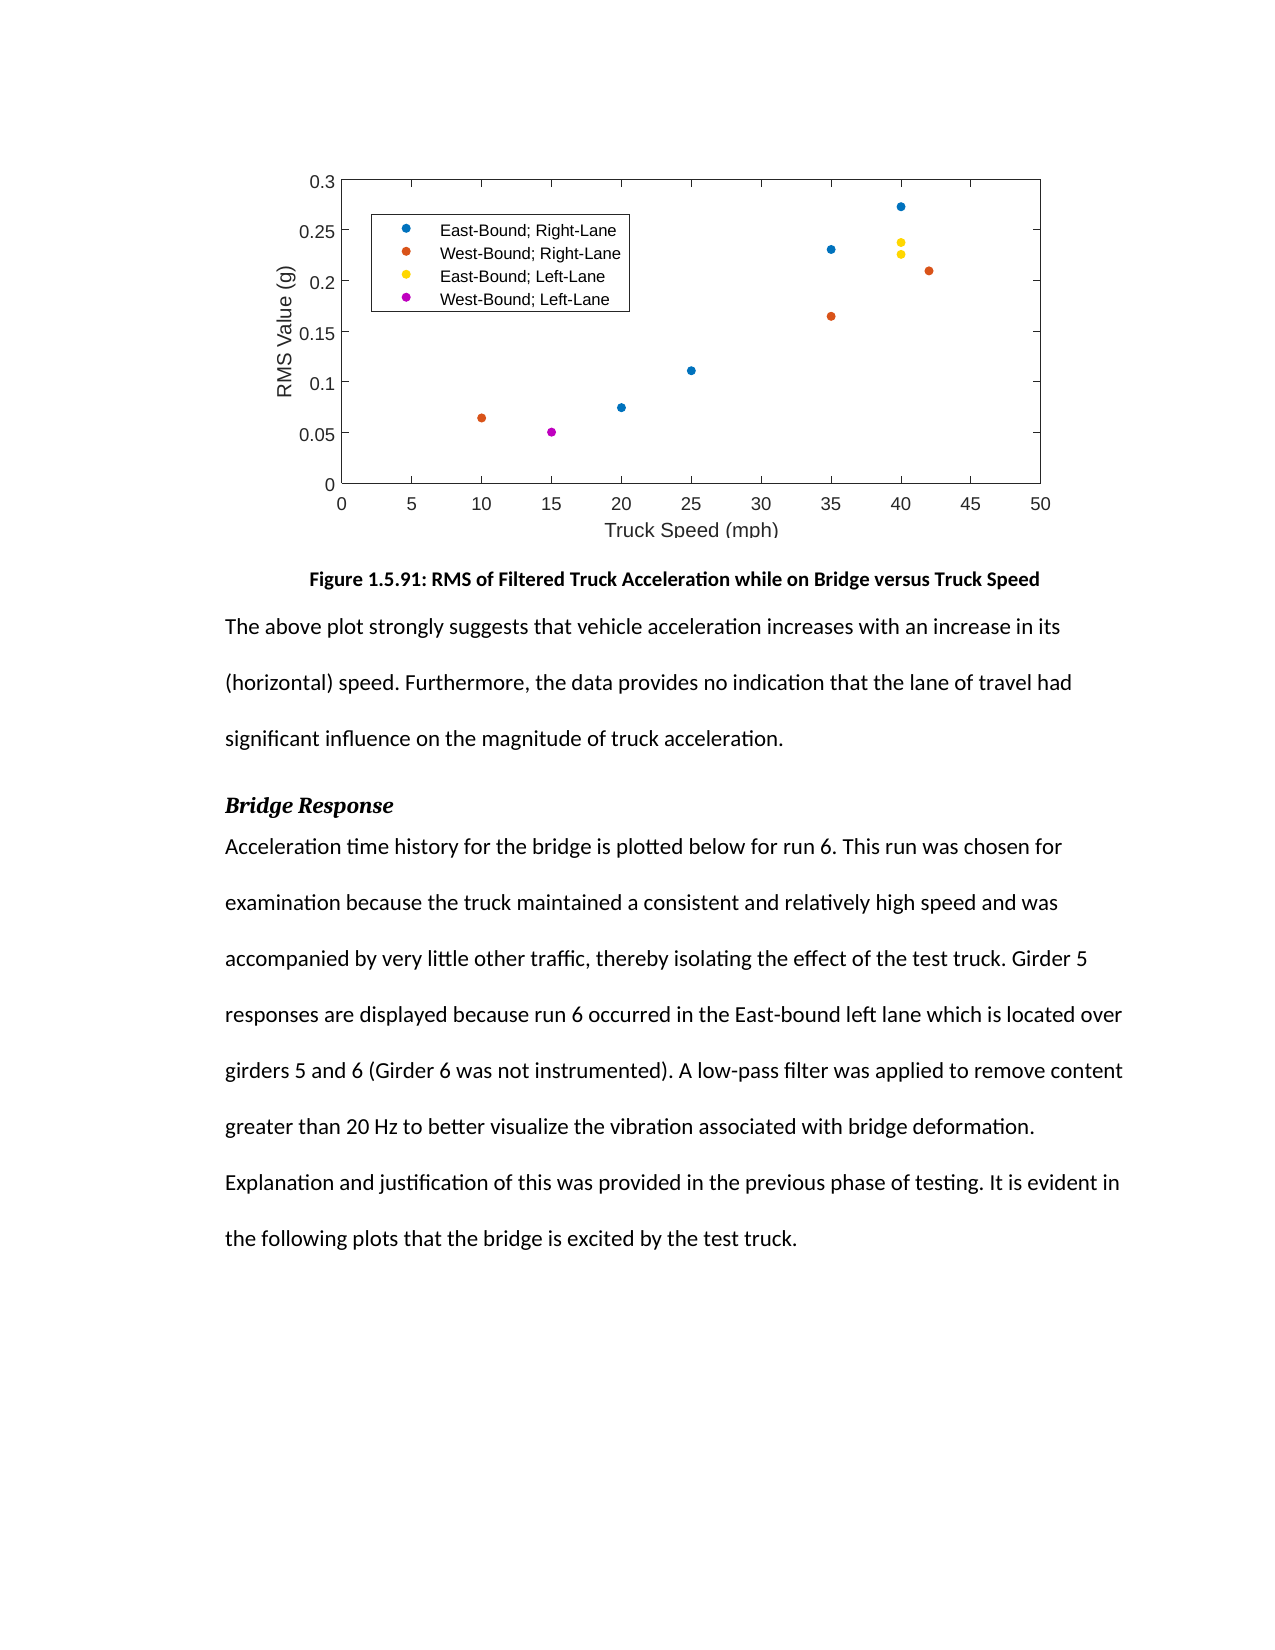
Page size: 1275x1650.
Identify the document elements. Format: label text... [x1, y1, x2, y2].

text Acceleration time history for the bridge is plotted below for run 6. This run was chosen for examination because the truck maintained a consistent and relatively high speed and was accompanied by very little other traffic, thereby isolating the effect of the test truck. Girder 5 responses are displayed because run 6 occurred in the East-bound left lane which is located over girders 5 and 6 (Girder 6 was not instrumented). A low-pass filter was applied to remove content greater than 20 Hz to better visualize the vibration associated with bridge deformation. Explanation and justification of this was provided in the previous phase of testing. It is evident in the following plots that the bridge is excited by the test truck. [225, 832, 1125, 1252]
text The above plot strongly suggests that vehicle acceleration increases with an increase in its (horizontal) speed. Furthermore, the data provides no indication that the lane of travel had significant influence on the magnitude of truck acceleration. [225, 612, 1125, 752]
subtitle Bridge Response [225, 793, 1125, 819]
